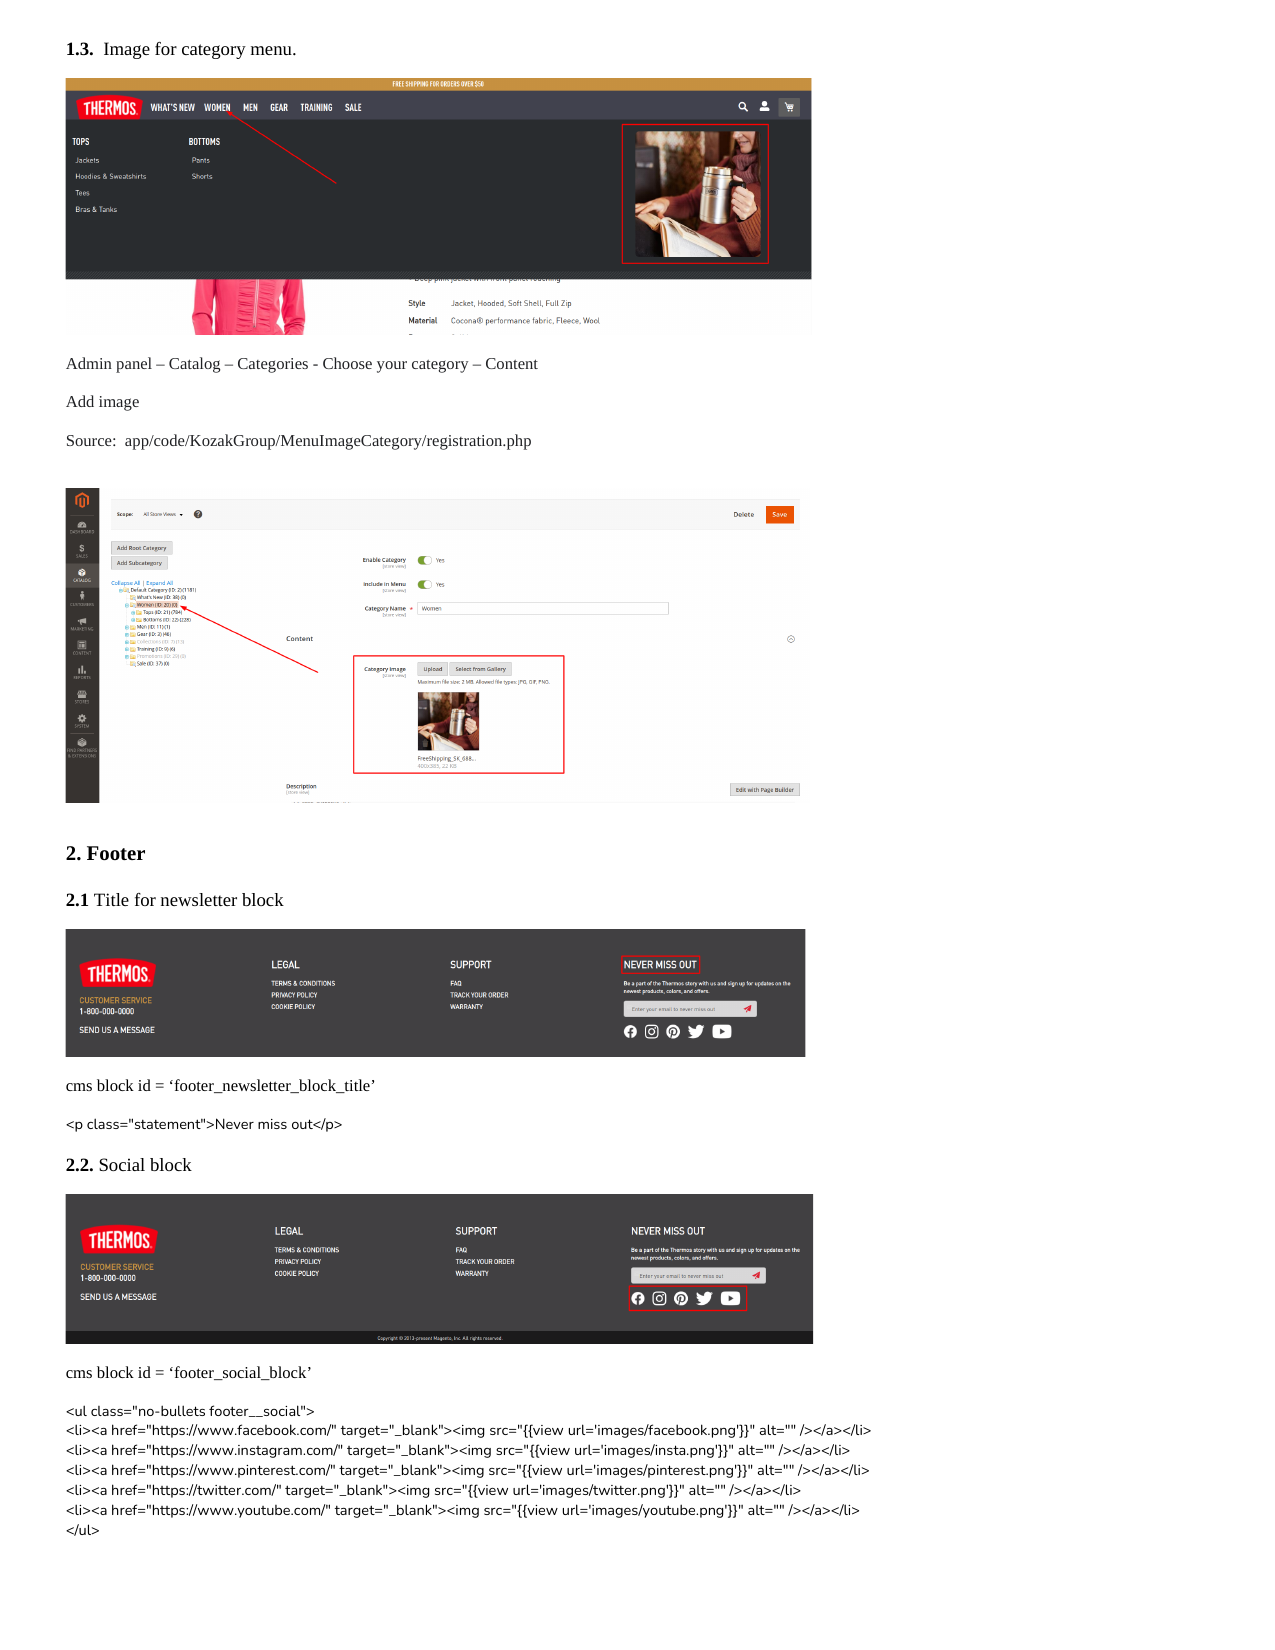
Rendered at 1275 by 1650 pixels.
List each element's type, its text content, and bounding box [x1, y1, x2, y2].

text cms block id = ‘footer_newsletter_block_title’ [66, 1076, 1191, 1095]
text <li><a href="https://www.youtube.com/" target="_blank"><img src="{{view url='images/youtube.png'}}" alt="" /></a></li> [66, 1501, 1191, 1521]
text <li><a href="https://www.instagram.com/" target="_blank"><img src="{{view url='images/insta.png'}}" alt="" /></a></li> [66, 1441, 1191, 1461]
text <li><a href="https://www.pinterest.com/" target="_blank"><img src="{{view url='images/pinterest.png'}}" alt="" /></a></li> [66, 1461, 1191, 1481]
text 1.3. Image for category menu. [66, 37, 1191, 59]
picture [65, 78, 812, 335]
text <li><a href="https://twitter.com/" target="_blank"><img src="{{view url='images/twitter.png'}}" alt="" /></a></li> [66, 1481, 1191, 1501]
text </ul> [66, 1521, 1191, 1540]
picture [65, 929, 806, 1057]
picture [65, 1194, 814, 1344]
text Admin panel – Catalog – Categories - Choose your category – Content [66, 354, 1191, 373]
text Source: app/code/KozakGroup/MenuImageCategory/registration.php [66, 431, 1191, 450]
text 2.1 Title for newsletter block [66, 889, 1191, 910]
text <ul class="no-bullets footer__social"> [66, 1401, 1191, 1421]
text Add image [66, 392, 1191, 411]
text <li><a href="https://www.facebook.com/" target="_blank"><img src="{{view url='images/facebook.png'}}" alt="" /></a></li> [66, 1421, 1191, 1441]
text 2.2. Social block [66, 1154, 1191, 1175]
text 2. Footer [66, 841, 1191, 864]
picture [65, 488, 811, 803]
text <p class="statement">Never miss out</p> [66, 1114, 1191, 1134]
text cms block id = ‘footer_social_block’ [66, 1363, 1191, 1382]
